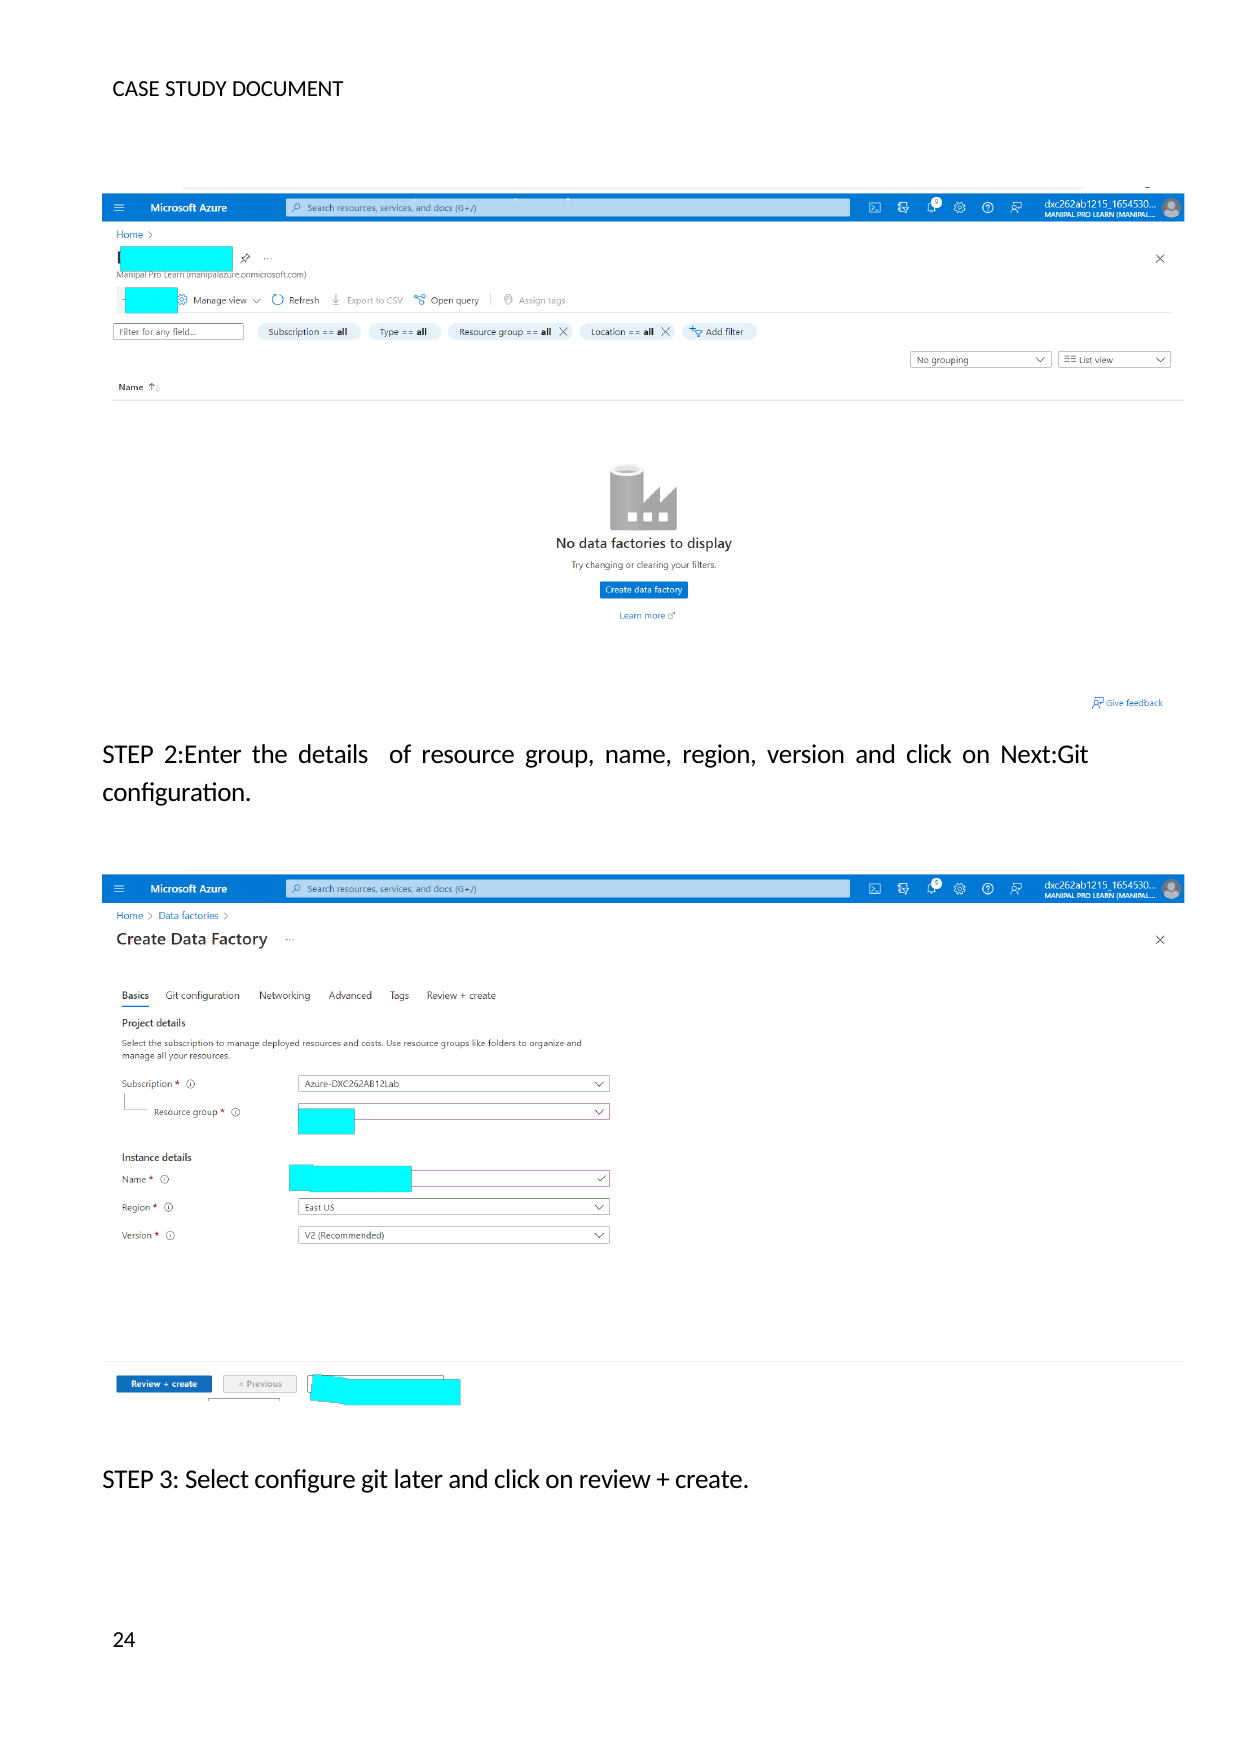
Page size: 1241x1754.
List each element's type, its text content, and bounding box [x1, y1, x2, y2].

picture [102, 870, 1185, 1411]
text STEP 2:Enter the details of resource group, name, region, version and click on Next:Git configuration. [102, 737, 1089, 808]
text STEP 3: Select configure git later and click on review + create. [102, 1463, 1089, 1496]
picture [102, 187, 1185, 723]
